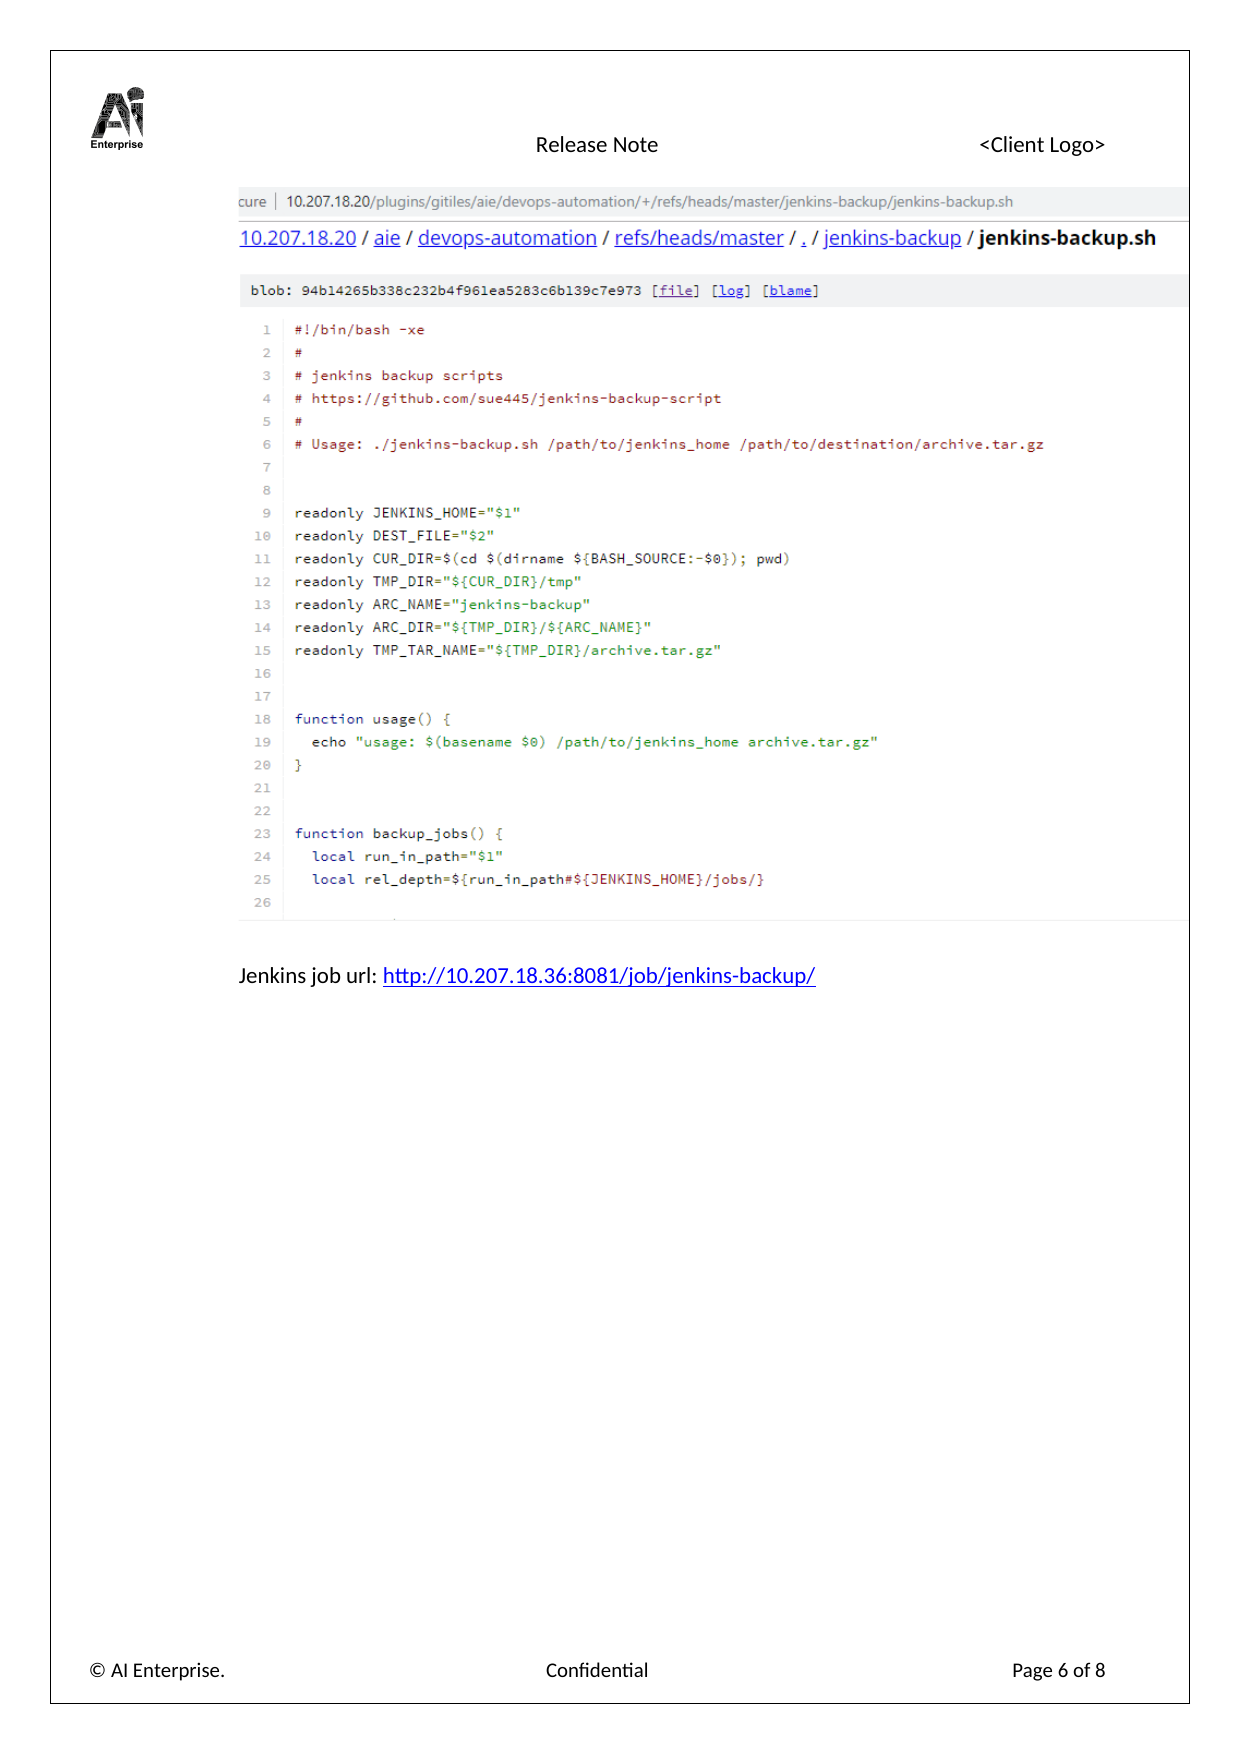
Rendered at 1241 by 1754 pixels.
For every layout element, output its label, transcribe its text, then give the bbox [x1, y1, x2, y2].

picture [88, 86, 147, 152]
subtitle Jenkins job url: http://10.207.18.36:8081/job/jenkins-backup/ [239, 962, 1105, 989]
picture [238, 187, 1189, 921]
